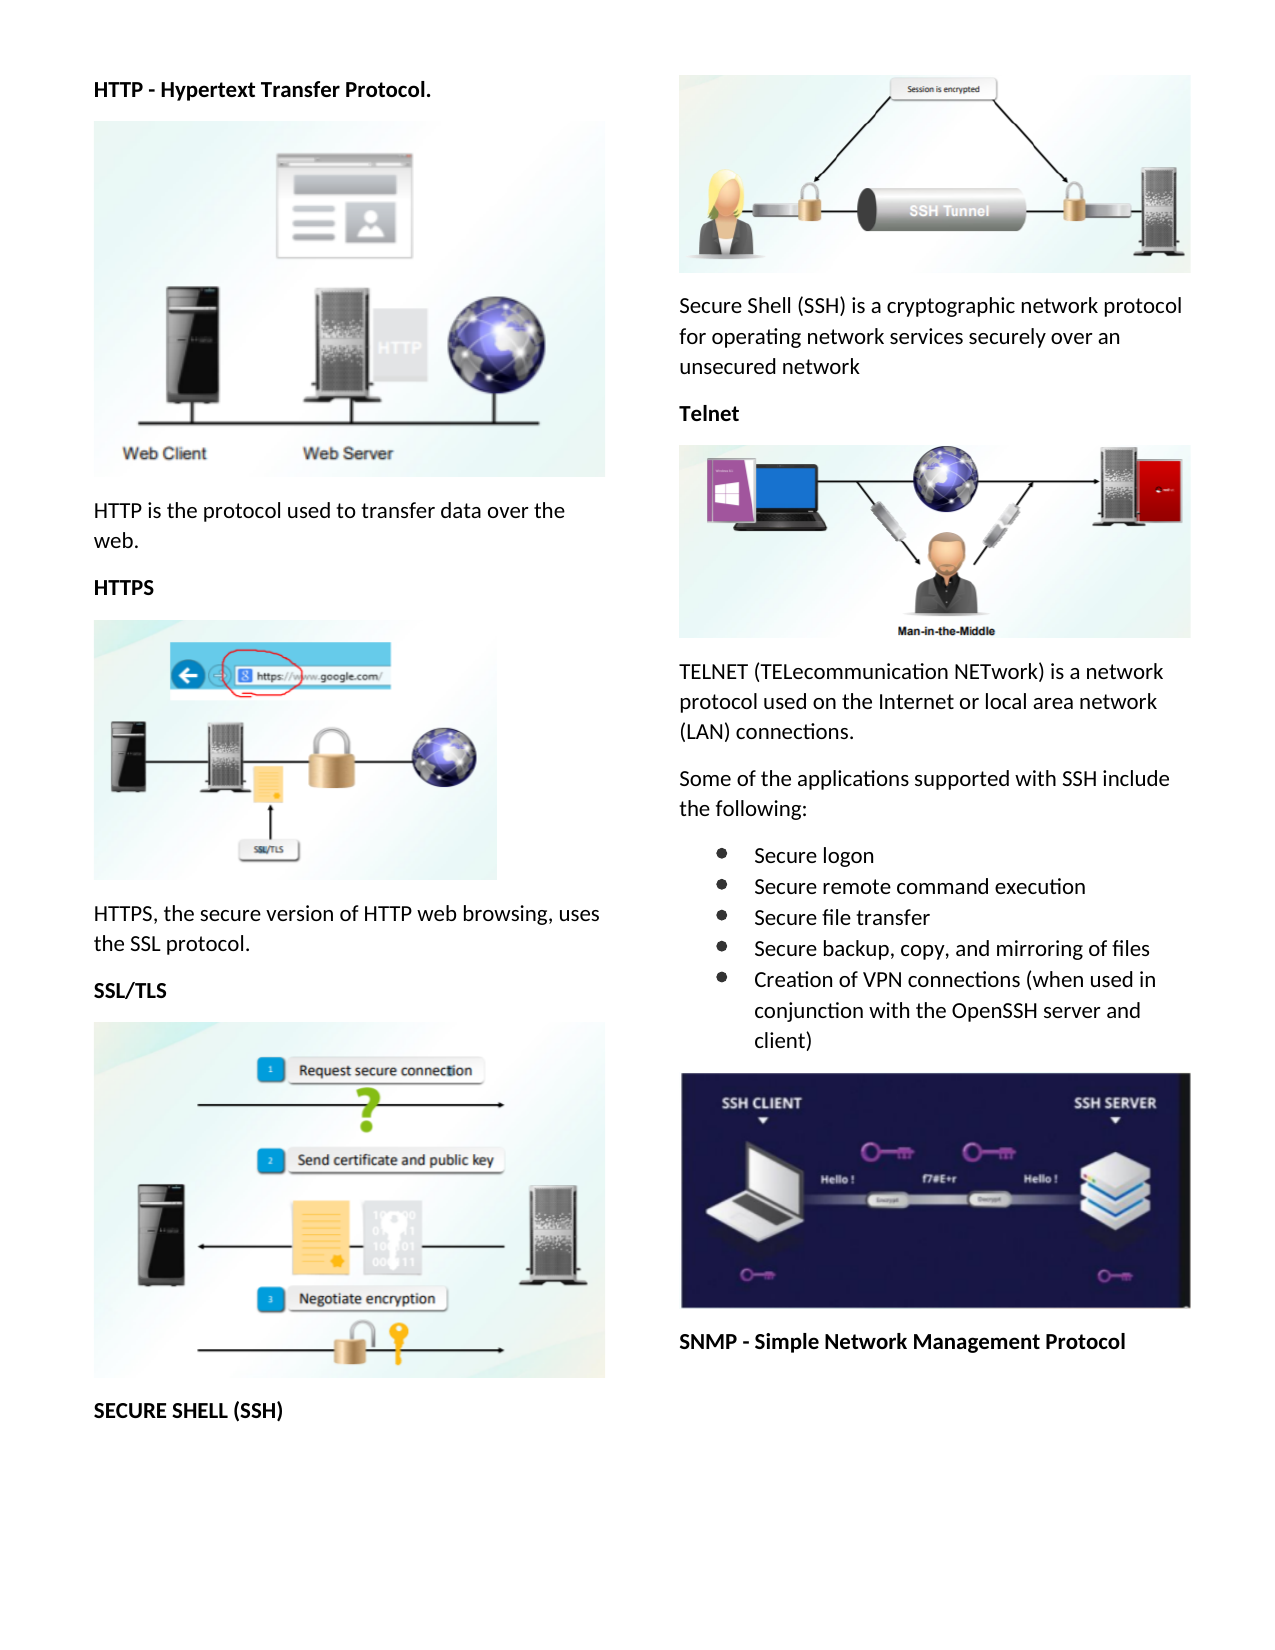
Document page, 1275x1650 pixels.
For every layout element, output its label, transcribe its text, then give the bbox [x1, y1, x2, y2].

text SECURE SHELL (SSH) [94, 1396, 605, 1424]
picture [93, 1022, 606, 1378]
text HTTPS [94, 573, 605, 601]
list Secure file transfer [717, 903, 1191, 932]
text Secure Shell (SSH) is a cryptographic network protocol for operating network services securely over an unsecured network [679, 292, 1191, 380]
text Telnet [679, 399, 1191, 427]
text HTTP - Hypertext Transfer Protocol. [94, 75, 605, 103]
list Secure logon [717, 841, 1191, 870]
picture [679, 1072, 1191, 1309]
list Creation of VPN connections (when used in conjunction with the OpenSSH server and client) [717, 965, 1191, 1054]
picture [93, 121, 606, 477]
text TELNET (TELecommunication NETwork) is a network protocol used on the Internet or local area network (LAN) connections. [679, 657, 1191, 745]
text Some of the applications supported with SSH include the following: [679, 764, 1191, 822]
text SSL/TLS [94, 976, 605, 1004]
picture [679, 445, 1191, 638]
picture [679, 75, 1191, 273]
text SNMP - Simple Network Management Protocol [679, 1327, 1191, 1355]
text HTTP is the protocol used to transfer data over the web. [94, 496, 605, 554]
picture [93, 620, 497, 880]
text HTTPS, the secure version of HTTP web browsing, uses the SSL protocol. [94, 899, 605, 957]
list Secure backup, copy, and mirroring of files [717, 934, 1191, 963]
list Secure remote command execution [717, 872, 1191, 901]
